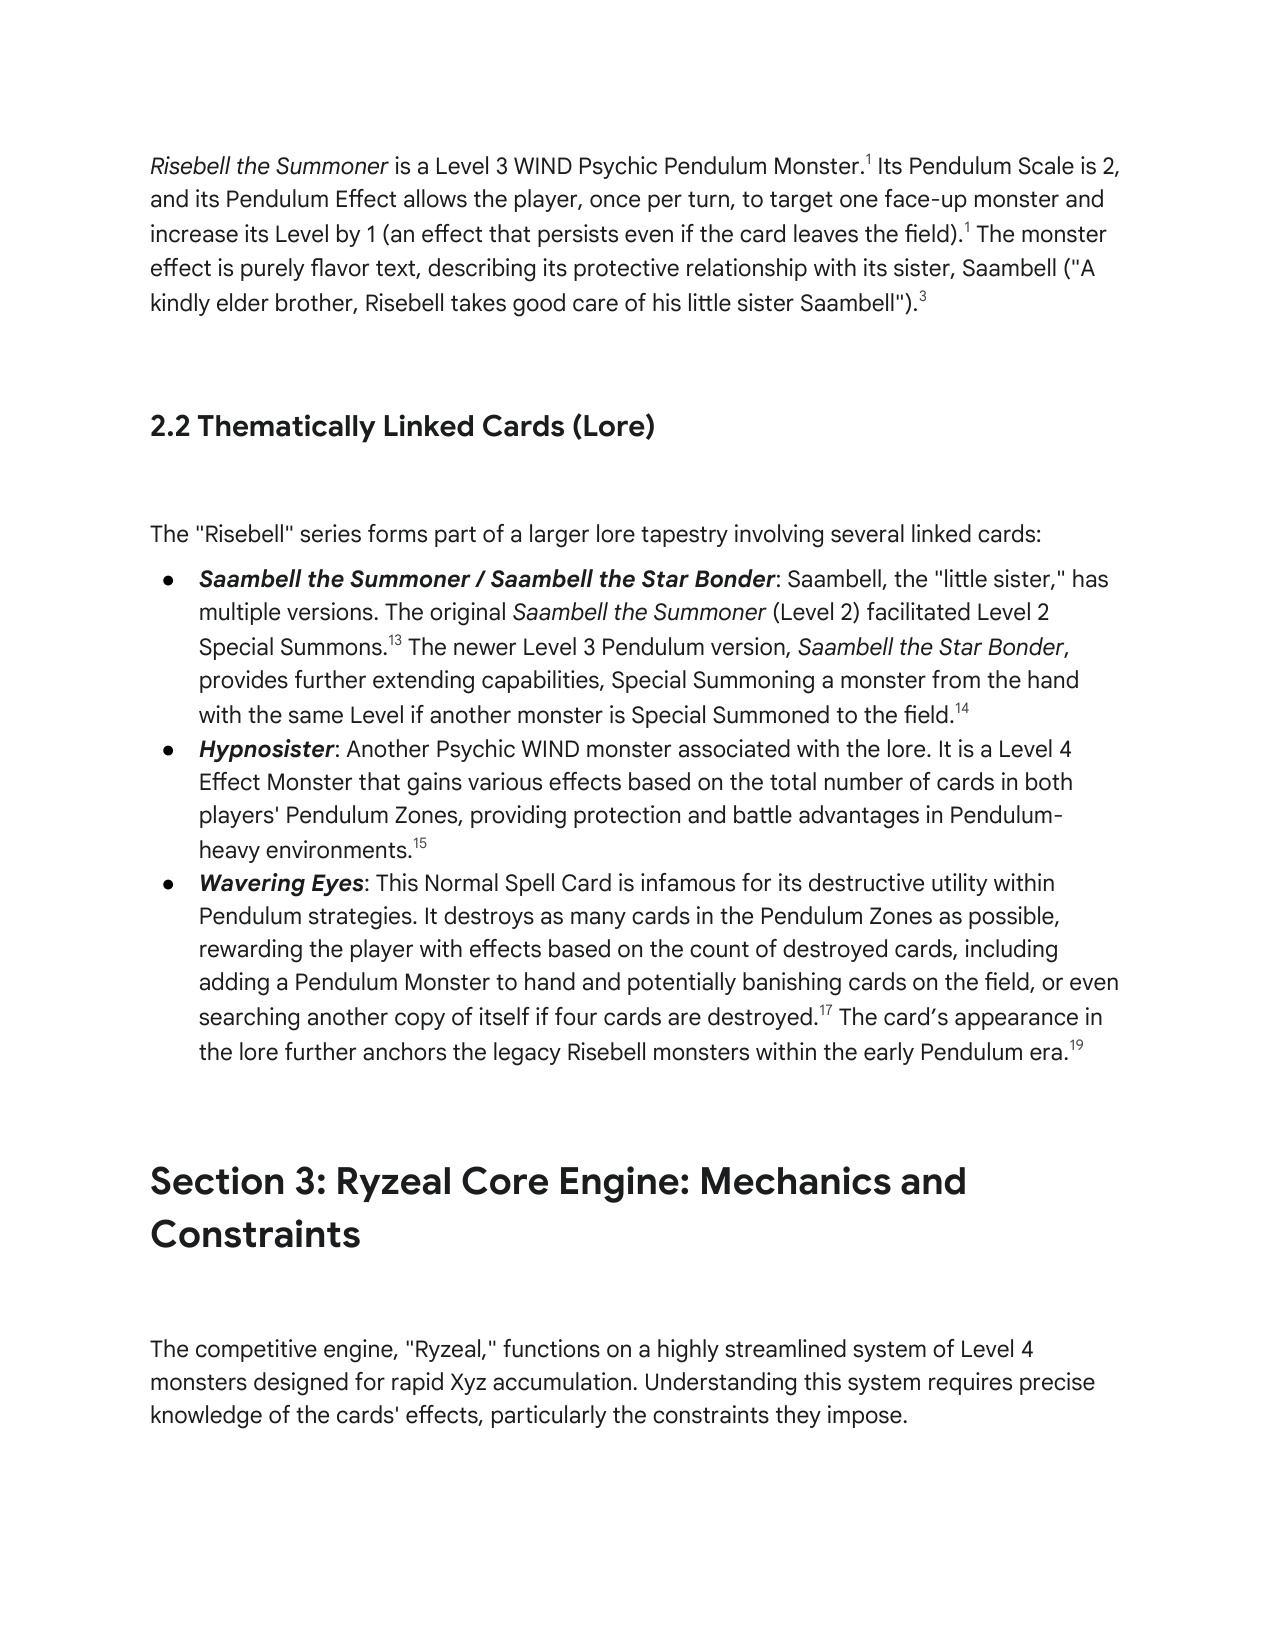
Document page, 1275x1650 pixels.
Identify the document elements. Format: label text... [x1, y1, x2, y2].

subtitle Section 3: Ryzeal Core Engine: Mechanics and Constraints [150, 1158, 1125, 1259]
text The competitive engine, "Ryzeal," functions on a highly streamlined system of Level 4 monsters designed for rapid Xyz accumulation. Understanding this system requires precise knowledge of the cards' effects, particularly the constraints they impose. [150, 1335, 1125, 1429]
list Wavering Eyes: This Normal Spell Card is infamous for its destructive utility within Pendulum strategies. It destroys as many cards in the Pendulum Zones as possible, rewarding the player with effects based on the count of destroyed cards, including adding a Pendulum Monster to hand and potentially banishing cards on the field, or even searching another copy of itself if four cards are destroyed.17 The card’s appearance in the lore further anchors the legacy Risebell monsters within the early Pendulum era.19 [161, 870, 1125, 1068]
text The "Risebell" series forms part of a larger lore tapestry involving several linked cards: [150, 520, 1125, 549]
list Saambell the Summoner / Saambell the Star Bonder: Saambell, the "little sister," has multiple versions. The original Saambell the Summoner (Level 2) facilitated Level 2 Special Summons.13 The newer Level 3 Pendulum version, Saambell the Star Bonder, provides further extending capabilities, Special Summoning a monster from the hand with the same Level if another monster is Special Summoned to the field.14 [161, 565, 1125, 731]
text Risebell the Summoner is a Level 3 WIND Psychic Pendulum Monster.1 Its Pendulum Scale is 2, and its Pendulum Effect allows the player, once per turn, to target one face-up monster and increase its Level by 1 (an effect that persists even if the card leaves the field).1 The monster effect is purely flavor text, describing its protective relationship with its sister, Saambell ("A kindly elder brother, Risebell takes good care of his little sister Saambell").3 [150, 150, 1125, 318]
list Hypnosister: Another Psychic WIND monster associated with the lore. It is a Level 4 Effect Monster that gains various effects based on the total number of cards in both players' Pendulum Zones, providing protection and battle advantages in Pendulum-heavy environments.15 [161, 735, 1125, 865]
subtitle 2.2 Thematically Linked Cards (Lore) [150, 408, 1125, 445]
